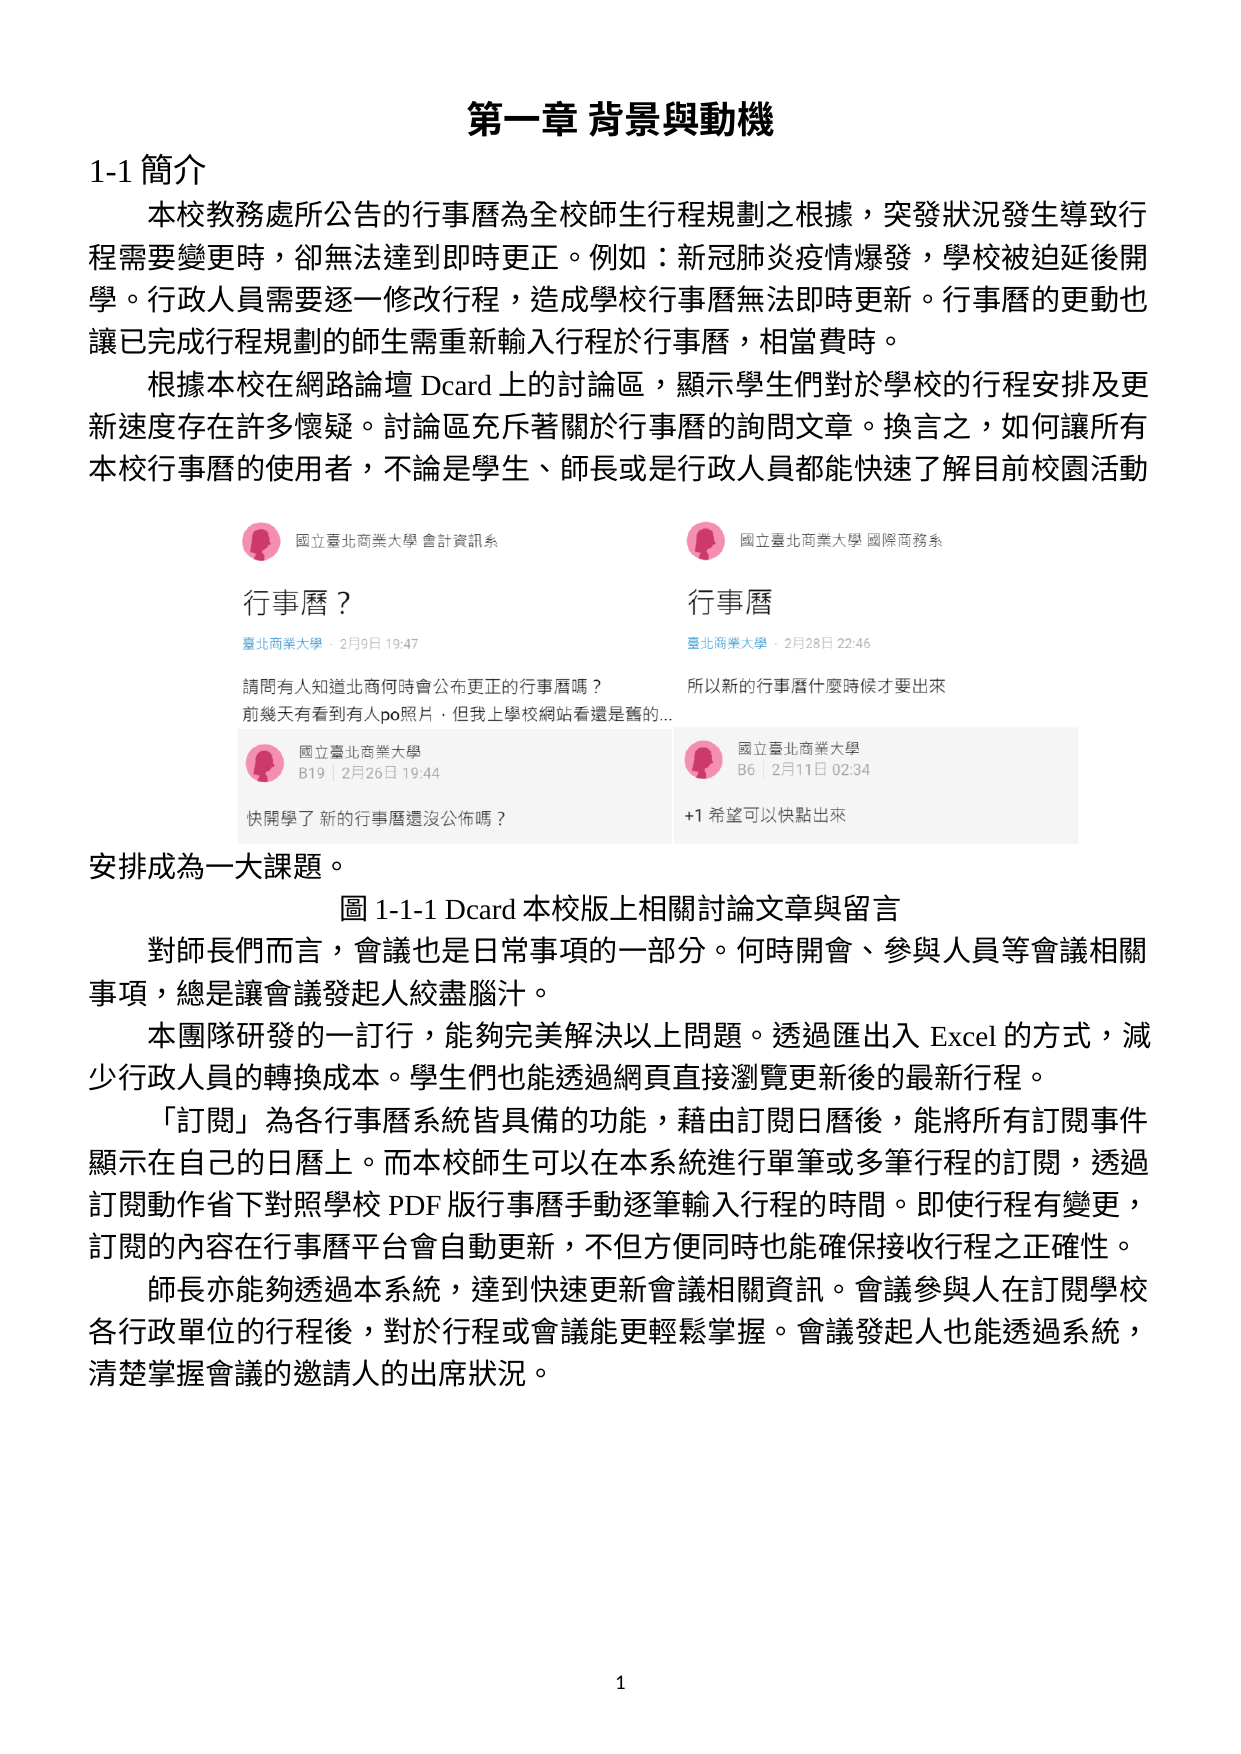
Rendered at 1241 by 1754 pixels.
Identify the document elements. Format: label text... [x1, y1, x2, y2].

text 第一章 背景與動機 [89, 89, 1152, 144]
list 「訂閱」為各行事曆系統皆具備的功能，藉由訂閱日曆後，能將所有訂閱事件顯示在自己的日曆上。而本校師生可以在本系統進行單筆或多筆行程的訂閱，透過訂閱動作省下對照學校PDF版行事曆手動逐筆輸入行程的時間。即使行程有變更，訂閱的內容在行事曆平台會自動更新，不但方便同時也能確保接收行程之正確性。 [89, 1097, 1152, 1266]
list 本團隊研發的一訂行，能夠完美解決以上問題。透過匯出入Excel的方式，減少行政人員的轉換成本。學生們也能透過網頁直接瀏覽更新後的最新行程。 [89, 1012, 1152, 1097]
list 根據本校在網路論壇Dcard上的討論區，顯示學生們對於學校的行程安排及更新速度存在許多懷疑。討論區充斥著關於行事曆的詢問文章。換言之，如何讓所有本校行事曆的使用者，不論是學生、師長或是行政人員都能快速了解目前校園活動安排成為一大課題。 [89, 361, 1152, 886]
list 師長亦能夠透過本系統，達到快速更新會議相關資訊。會議參與人在訂閱學校各行政單位的行程後，對於行程或會議能更輕鬆掌握。會議發起人也能透過系統，清楚掌握會議的邀請人的出席狀況。 [89, 1266, 1152, 1393]
text 對師長們而言，會議也是日常事項的一部分。何時開會、參與人員等會議相關事項，總是讓會議發起人絞盡腦汁。 [89, 928, 1152, 1012]
text 圖1-1-1 Dcard本校版上相關討論文章與留言 [89, 886, 1152, 928]
text 1-1簡介 [89, 144, 1152, 192]
list 本校教務處所公告的行事曆為全校師生行程規劃之根據，突發狀況發生導致行程需要變更時，卻無法達到即時更正。例如：新冠肺炎疫情爆發，學校被迫延後開學。行政人員需要逐一修改行程，造成學校行事曆無法即時更新。行事曆的更動也讓已完成行程規劃的師生需重新輸入行程於行事曆，相當費時。 [89, 192, 1152, 361]
